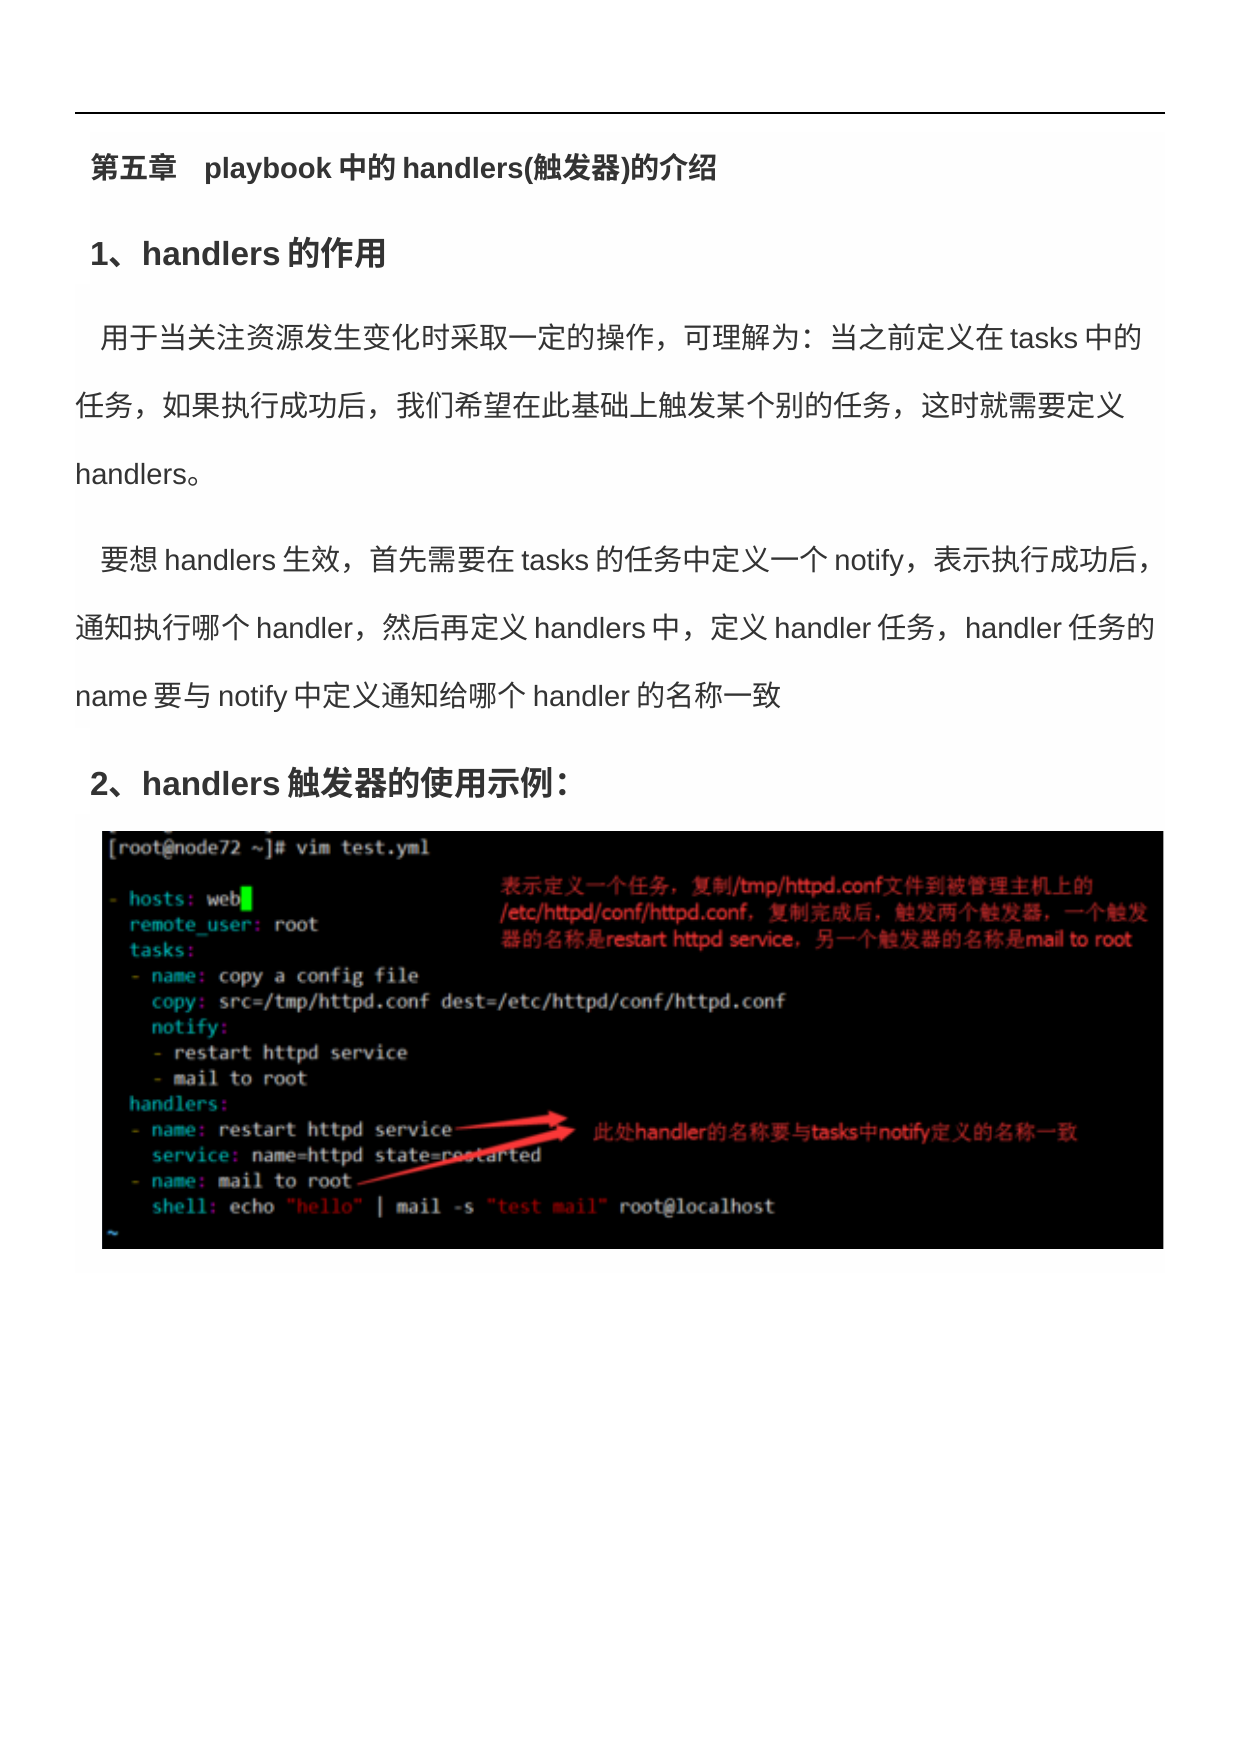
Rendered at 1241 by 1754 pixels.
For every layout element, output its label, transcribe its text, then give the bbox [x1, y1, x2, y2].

picture [102, 831, 1164, 1249]
subtitle 1、handlers的作用 [90, 217, 1165, 284]
subtitle 2、handlers触发器的使用示例： [90, 747, 1165, 814]
text 用于当关注资源发生变化时采取一定的操作，可理解为：当之前定义在tasks中的任务，如果执行成功后，我们希望在此基础上触发某个别的任务，这时就需要定义handlers。 [75, 302, 1165, 505]
subtitle 第五章 playbook中的handlers(触发器)的介绍 [90, 132, 1165, 200]
text 要想handlers生效，首先需要在tasks的任务中定义一个notify，表示执行成功后，通知执行哪个handler，然后再定义handlers中，定义handler任务，handler任务的name要与notify中定义通知给哪个handler的名称一致 [75, 524, 1165, 728]
